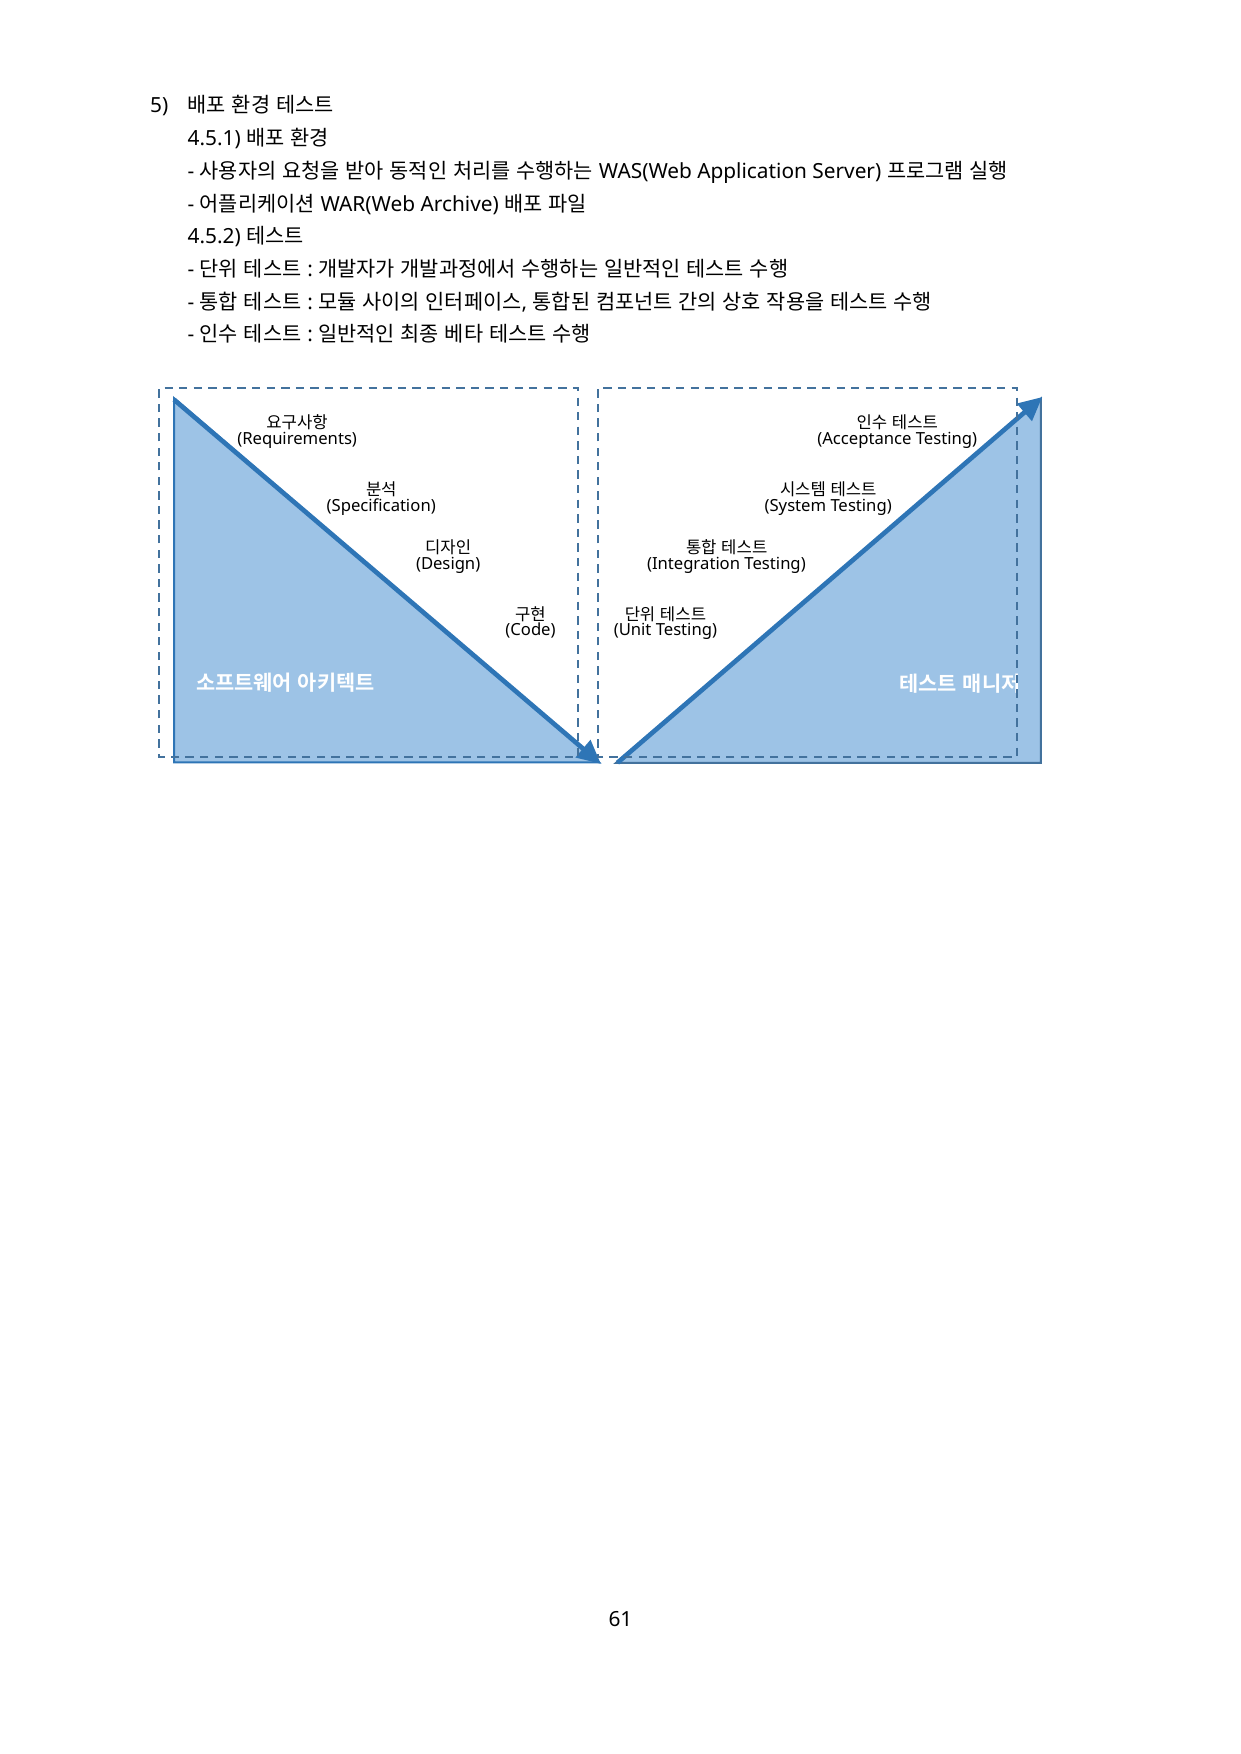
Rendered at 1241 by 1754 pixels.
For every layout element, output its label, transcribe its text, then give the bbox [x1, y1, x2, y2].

list 배포 환경 테스트 [150, 89, 1090, 119]
text - 단위 테스트 : 개발자가 개발과정에서 수행하는 일반적인 테스트 수행 [150, 252, 1090, 282]
text - 인수 테스트 : 일반적인 최종 베타 테스트 수행 [150, 318, 1090, 348]
list 4.5.1) 배포 환경 [187, 121, 1090, 152]
text 4.5.2) 테스트 [150, 219, 1090, 250]
text - 사용자의 요청을 받아 동적인 처리를 수행하는 WAS(Web Application Server) 프로그램 실행 [150, 154, 1090, 184]
text - 어플리케이션 WAR(Web Archive) 배포 파일 [150, 187, 1090, 217]
text - 통합 테스트 : 모듈 사이의 인터페이스, 통합된 컴포넌트 간의 상호 작용을 테스트 수행 [150, 285, 1090, 315]
